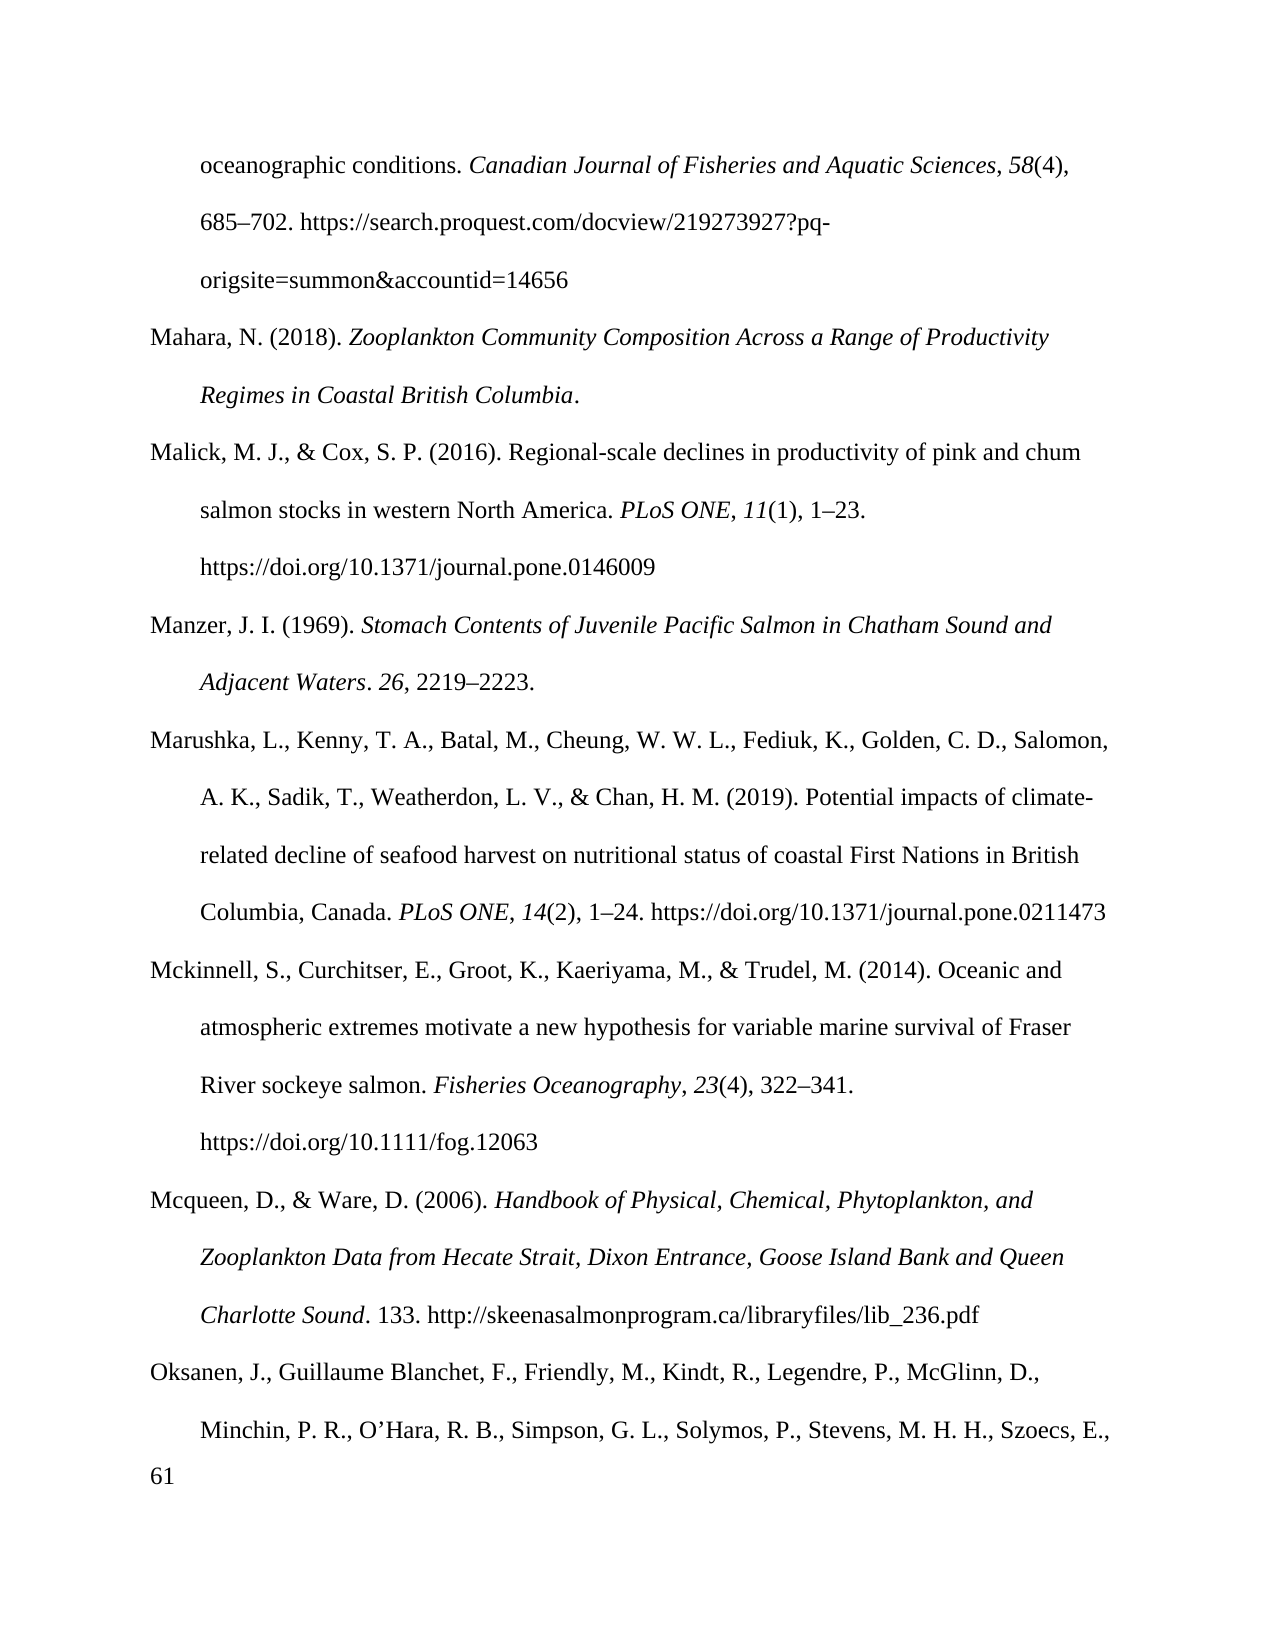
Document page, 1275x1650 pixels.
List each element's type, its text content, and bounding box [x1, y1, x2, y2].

text Malick, M. J., & Cox, S. P. (2016). Regional-scale declines in productivity of pink and chum salmon stocks in western North America. PLoS ONE, 11(1), 1–23. https://doi.org/10.1371/journal.pone.0146009 [150, 437, 1125, 581]
text Mcqueen, D., & Ware, D. (2006). Handbook of Physical, Chemical, Phytoplankton, and Zooplankton Data from Hecate Strait, Dixon Entrance, Goose Island Bank and Queen Charlotte Sound. 133. http://skeenasalmonprogram.ca/libraryfiles/lib_236.pdf [150, 1185, 1125, 1329]
text Mckinnell, S., Curchitser, E., Groot, K., Kaeriyama, M., & Trudel, M. (2014). Oceanic and atmospheric extremes motivate a new hypothesis for variable marine survival of Fraser River sockeye salmon. Fisheries Oceanography, 23(4), 322–341. https://doi.org/10.1111/fog.12063 [150, 955, 1125, 1156]
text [150, 1357, 1125, 1444]
text Marushka, L., Kenny, T. A., Batal, M., Cheung, W. W. L., Fediuk, K., Golden, C. D., Salomon, A. K., Sadik, T., Weatherdon, L. V., & Chan, H. M. (2019). Potential impacts of climate-related decline of seafood harvest on nutritional status of coastal First Nations in British Columbia, Canada. PLoS ONE, 14(2), 1–24. https://doi.org/10.1371/journal.pone.0211473 [150, 725, 1125, 926]
text Mahara, N. (2018). Zooplankton Community Composition Across a Range of Productivity Regimes in Coastal British Columbia. [150, 322, 1125, 409]
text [150, 150, 1125, 294]
text Manzer, J. I. (1969). Stomach Contents of Juvenile Pacific Salmon in Chatham Sound and Adjacent Waters. 26, 2219–2223. [150, 610, 1125, 696]
